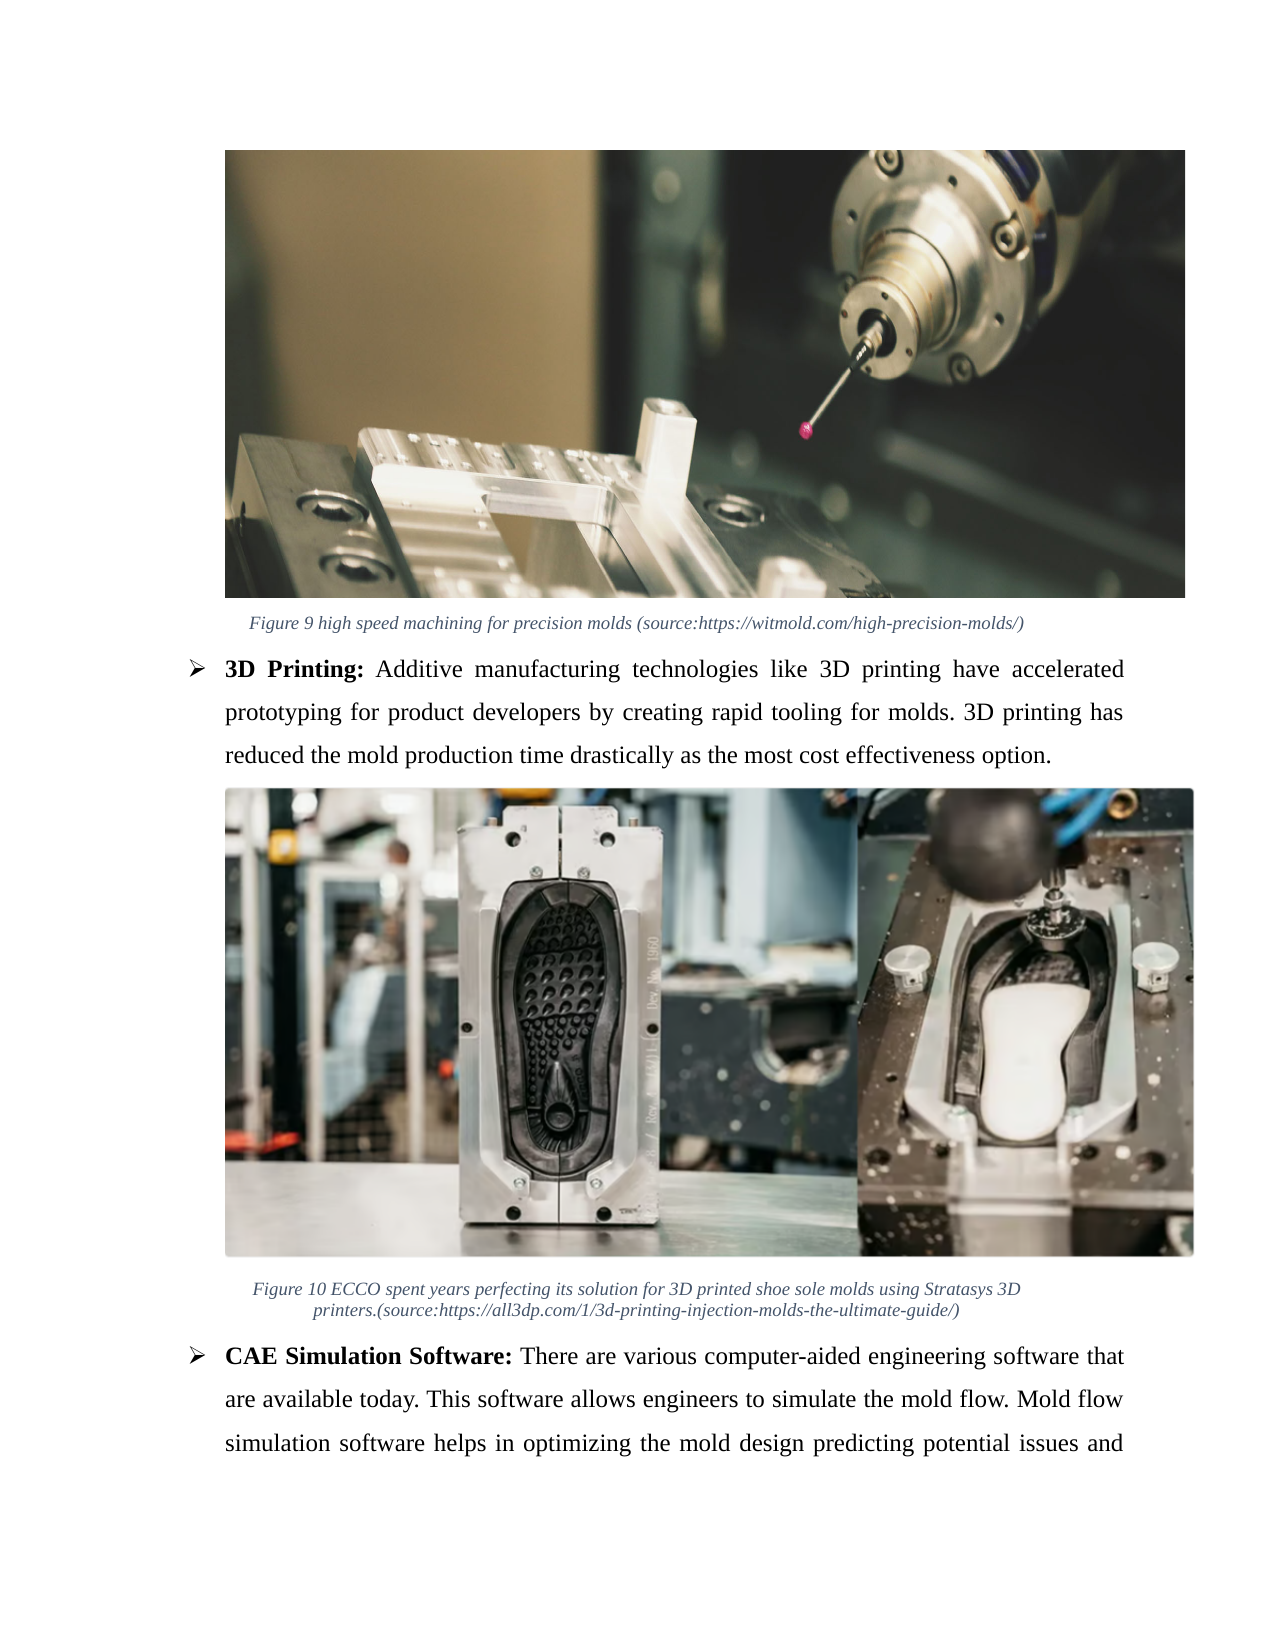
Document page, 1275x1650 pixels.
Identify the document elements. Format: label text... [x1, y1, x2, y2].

text Figure 9 high speed machining for precision molds (source:https://witmold.com/high-precision-molds/) [150, 612, 1125, 633]
picture [225, 783, 1200, 1264]
picture [225, 150, 1185, 598]
list 3D Printing: Additive manufacturing technologies like 3D printing have accelerated prototyping for product developers by creating rapid tooling for molds. 3D printing has reduced the mold production time drastically as the most cost effectiveness option. [187, 654, 1125, 769]
text Figure 10 ECCO spent years perfecting its solution for 3D printed shoe sole molds using Stratasys 3D printers.(source:https://all3dp.com/1/3d-printing-injection-molds-the-ultimate-guide/) [150, 1277, 1125, 1321]
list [187, 1341, 1125, 1456]
